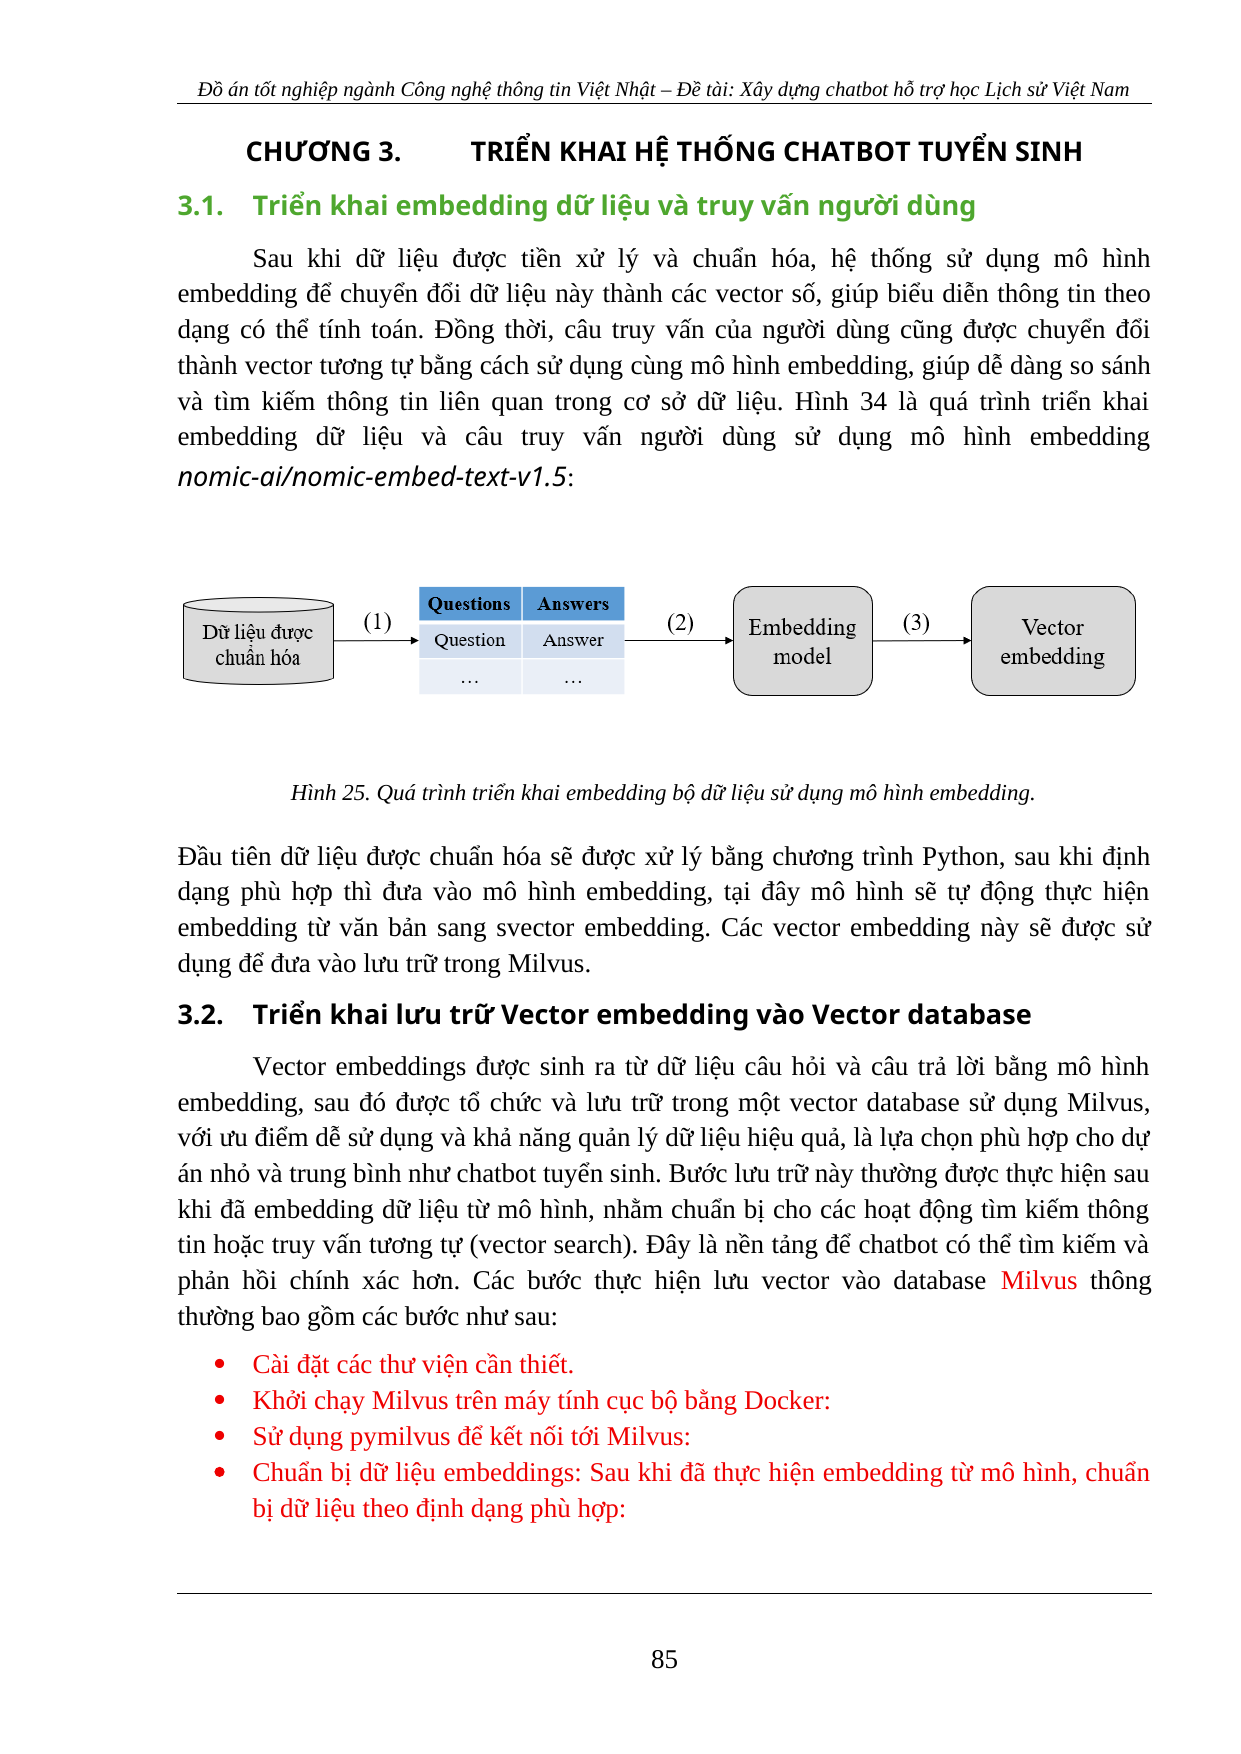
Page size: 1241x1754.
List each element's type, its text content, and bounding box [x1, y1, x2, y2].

list Chuẩn bị dữ liệu embeddings: Sau khi đã thực hiện embedding từ mô hình, chuẩn bị dữ liệu theo định dạng phù hợp: [215, 1456, 1152, 1523]
subtitle Triển khai lưu trữ Vector embedding vào Vector database [177, 995, 1152, 1032]
subtitle TRIỂN KHAI HỆ THỐNG CHATBOT TUYỂN SINH [177, 132, 1152, 169]
text Vector embeddings được sinh ra từ dữ liệu câu hỏi và câu trả lời bằng mô hình embedding, sau đó được tổ chức và lưu trữ trong một vector database sử dụng Milvus, với ưu điểm dễ sử dụng và khả năng quản lý dữ liệu hiệu quả, là lựa chọn phù hợp cho dự án nhỏ và trung bình như chatbot tuyển sinh. Bước lưu trữ này thường được thực hiện sau khi đã embedding dữ liệu từ mô hình, nhằm chuẩn bị cho các hoạt động tìm kiếm thông tin hoặc truy vấn tương tự (vector search). Đây là nền tảng để chatbot có thể tìm kiếm và phản hồi chính xác hơn. Các bước thực hiện lưu vector vào database Milvus thông thường bao gồm các bước như sau: [177, 1050, 1152, 1331]
list Sử dụng pymilvus để kết nối tới Milvus: [215, 1420, 1152, 1451]
list Khởi chạy Milvus trên máy tính cục bộ bằng Docker: [215, 1384, 1152, 1416]
text Đầu tiên dữ liệu được chuẩn hóa sẽ được xử lý bằng chương trình Python, sau khi định dạng phù hợp thì đưa vào mô hình embedding, tại đây mô hình sẽ tự động thực hiện embedding từ văn bản sang svector embedding. Các vector embedding này sẽ được sử dụng để đưa vào lưu trữ trong Milvus. [177, 840, 1152, 978]
subtitle Triển khai embedding dữ liệu và truy vấn người dùng [177, 187, 1152, 224]
picture [177, 512, 1151, 763]
text Sau khi dữ liệu được tiền xử lý và chuẩn hóa, hệ thống sử dụng mô hình embedding để chuyển đổi dữ liệu này thành các vector số, giúp biểu diễn thông tin theo dạng có thể tính toán. Đồng thời, câu truy vấn của người dùng cũng được chuyển đổi thành vector tương tự bằng cách sử dụng cùng mô hình embedding, giúp dễ dàng so sánh và tìm kiếm thông tin liên quan trong cơ sở dữ liệu. Hình 34 là quá trình triển khai embedding dữ liệu và câu truy vấn người dùng sử dụng mô hình embedding nomic-ai/nomic-embed-text-v1.5: [177, 242, 1152, 494]
list Cài đặt các thư viện cần thiết. [215, 1348, 1152, 1379]
